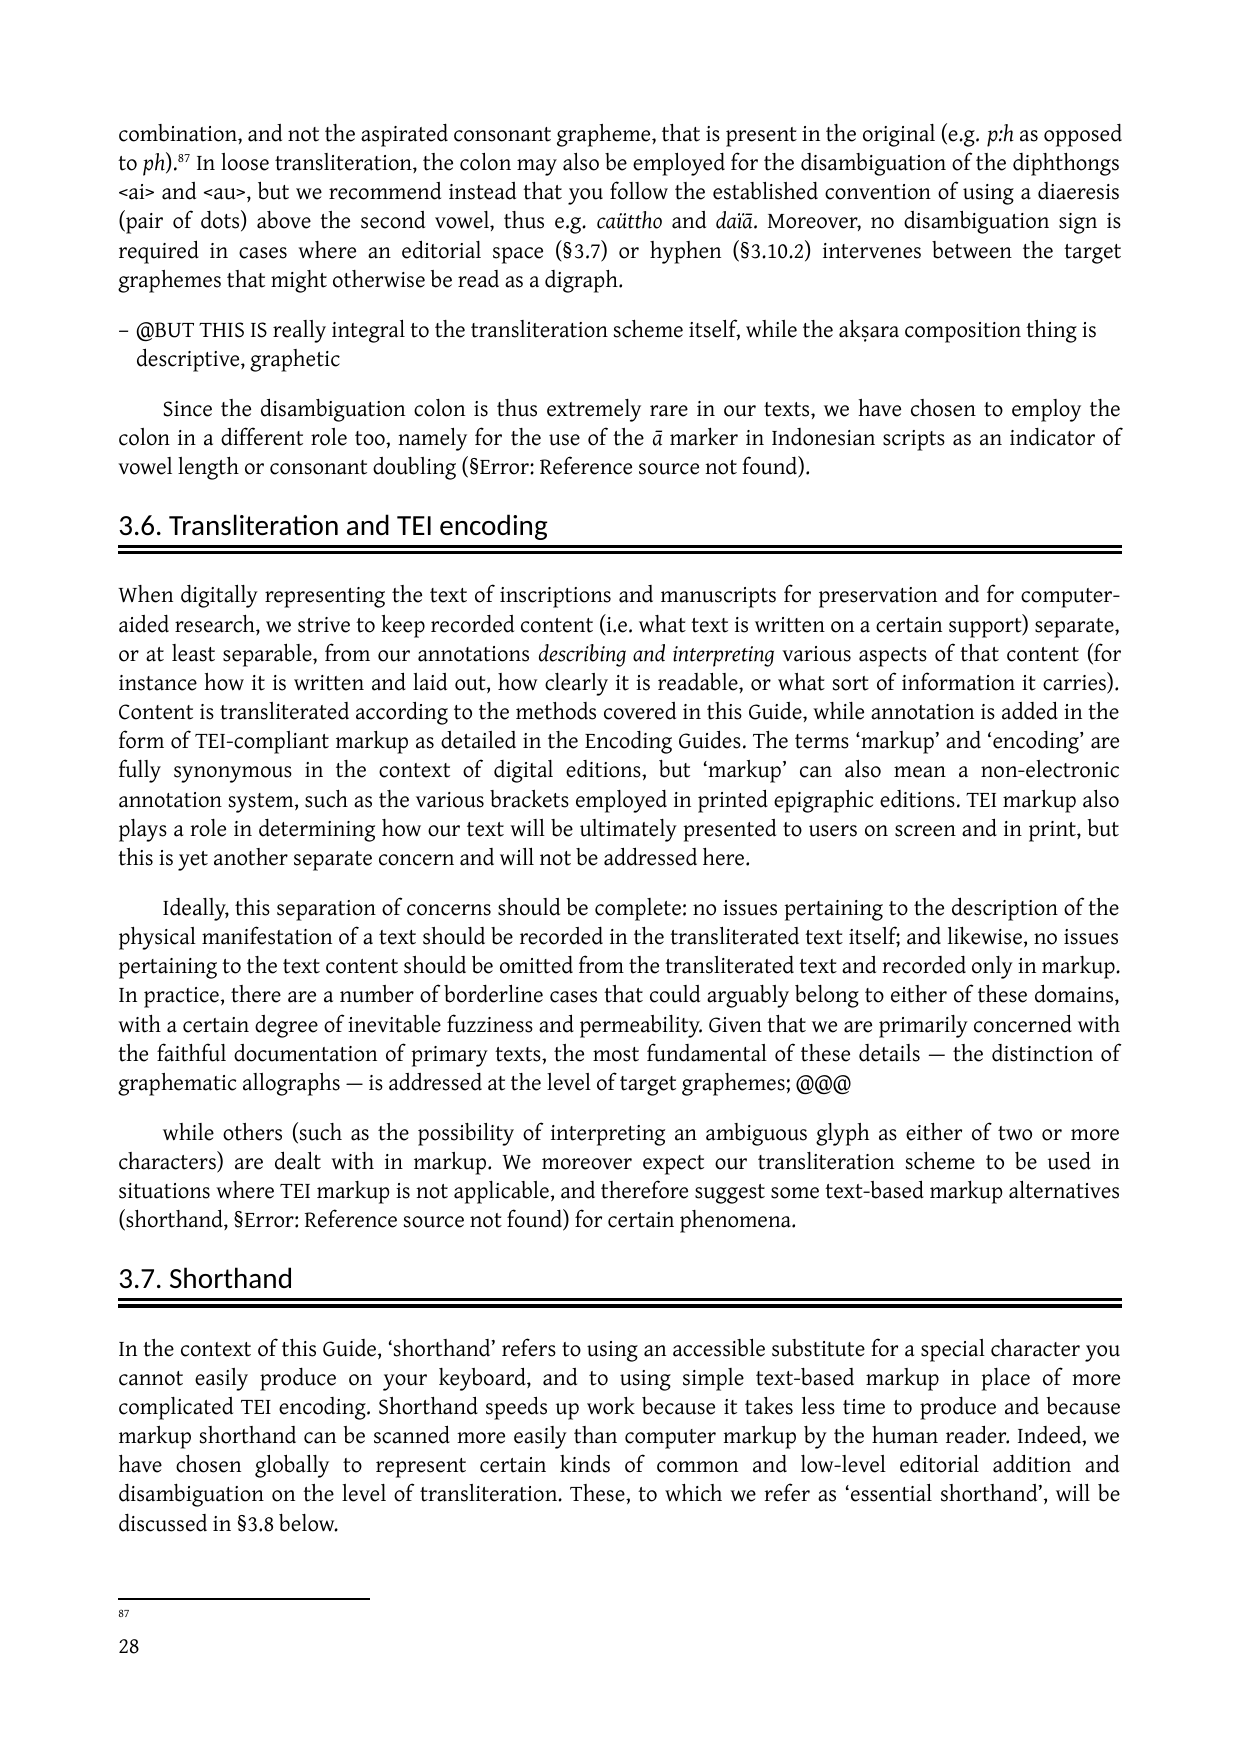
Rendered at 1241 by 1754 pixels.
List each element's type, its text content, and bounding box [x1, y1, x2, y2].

list @BUT THIS IS really integral to the transliteration scheme itself, while the akṣara composition thing is descriptive, graphetic [118, 314, 1122, 372]
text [118, 118, 1122, 293]
text Ideally, this separation of concerns should be complete: no issues pertaining to the description of the physical manifestation of a text should be recorded in the transliterated text itself; and likewise, no issues pertaining to the text content should be omitted from the transliterated text and recorded only in markup. In practice, there are a number of borderline cases that could arguably belong to either of these domains, with a certain degree of inevitable fuzziness and permeability. Given that we are primarily concerned with the faithful documentation of primary texts, the most fundamental of these details — the distinction of graphematic allographs — is addressed at the level of target graphemes; @@@ [118, 892, 1122, 1096]
text When digitally representing the text of inscriptions and manuscripts for preservation and for computer-aided research, we strive to keep recorded content (i.e. what text is written on a certain support) separate, or at least separable, from our annotations describing and interpreting various aspects of that content (for instance how it is written and laid out, how clearly it is readable, or what sort of information it carries). Content is transliterated according to the methods covered in this Guide, while annotation is added in the form of TEI-compliant markup as detailed in the Encoding Guides. The terms ‘markup’ and ‘encoding’ are fully synonymous in the context of digital editions, but ‘markup’ can also mean a non-electronic annotation system, such as the various brackets employed in printed epigraphic editions. TEI markup also plays a role in determining how our text will be ultimately presented to users on screen and in print, but this is yet another separate concern and will not be addressed here. [118, 579, 1122, 871]
text In the context of this Guide, ‘shorthand’ refers to using an accessible substitute for a special character you cannot easily produce on your keyboard, and to using simple text-based markup in place of more complicated TEI encoding. Shorthand speeds up work because it takes less time to produce and because markup shorthand can be scanned more easily than computer markup by the human reader. Indeed, we have chosen globally to represent certain kinds of common and low-level editorial addition and disambiguation on the level of transliteration. These, to which we refer as ‘essential shorthand’, will be discussed in §3.8 below. [118, 1333, 1122, 1537]
subtitle Shorthand [118, 1259, 1122, 1298]
subtitle Transliteration and TEI encoding [118, 506, 1122, 545]
